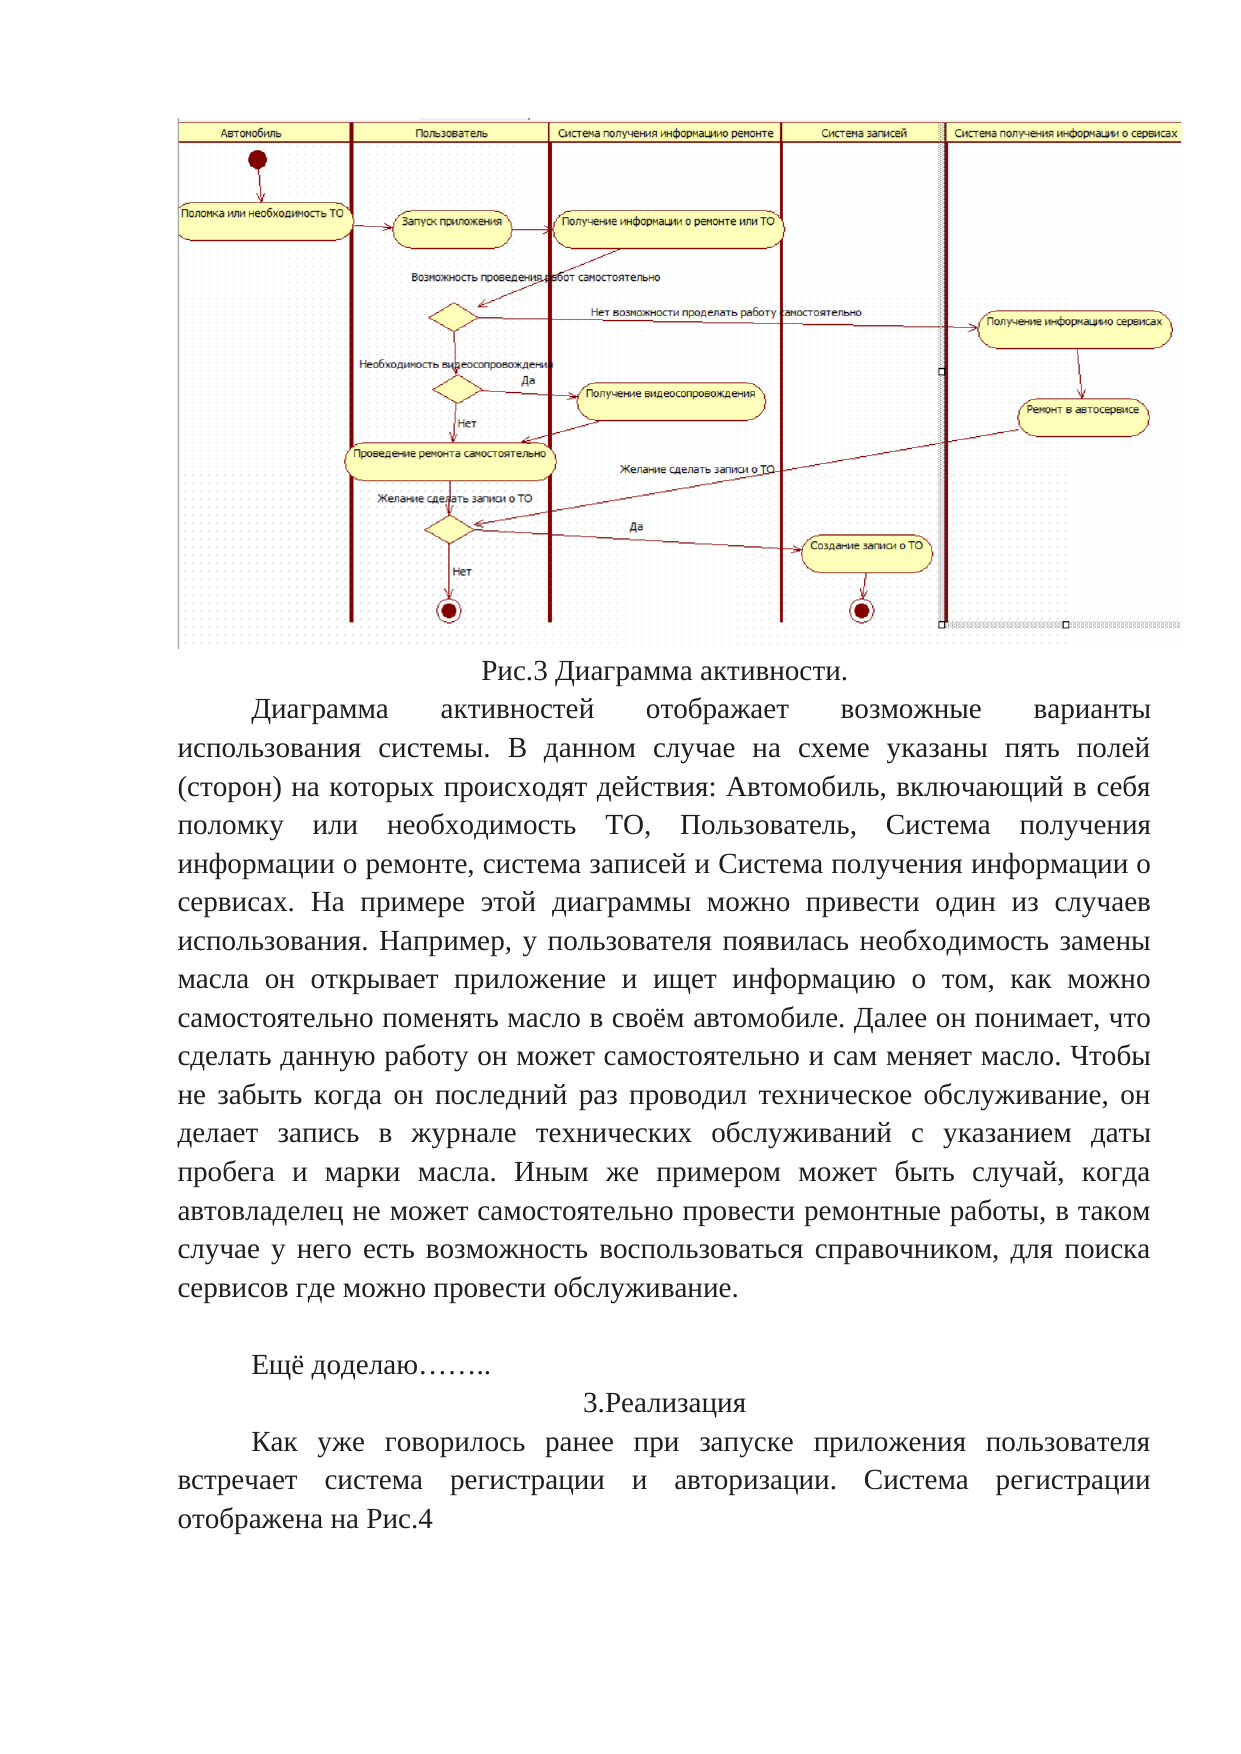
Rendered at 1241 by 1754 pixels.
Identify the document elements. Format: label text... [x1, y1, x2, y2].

text Ещё доделаю…….. [177, 1347, 1152, 1380]
text Диаграмма активностей отображает возможные варианты использования системы. В данном случае на схеме указаны пять полей (сторон) на которых происходят действия: Автомобиль, включающий в себя поломку или необходимость ТО, Пользователь, Система получения информации о ремонте, система записей и Система получения информации о сервисах. На примере этой диаграммы можно привести один из случаев использования. Например, у пользователя появилась необходимость замены масла он открывает приложение и ищет информацию о том, как можно самостоятельно поменять масло в своём автомобиле. Далее он понимает, что сделать данную работу он может самостоятельно и сам меняет масло. Чтобы не забыть когда он последний раз проводил техническое обслуживание, он делает запись в журнале технических обслуживаний с указанием даты пробега и марки масла. Иным же примером может быть случай, когда автовладелец не может самостоятельно провести ремонтные работы, в таком случае у него есть возможность воспользоваться справочником, для поиска сервисов где можно провести обслуживание. [177, 692, 1152, 1303]
picture [177, 118, 1182, 649]
text Как уже говорилось ранее при запуске приложения пользователя встречает система регистрации и авторизации. Система регистрации отображена на Рис.4 [177, 1424, 1152, 1534]
text Рис.3 Диаграмма активности. [177, 653, 1152, 687]
text 3.Реализация [177, 1385, 1152, 1419]
